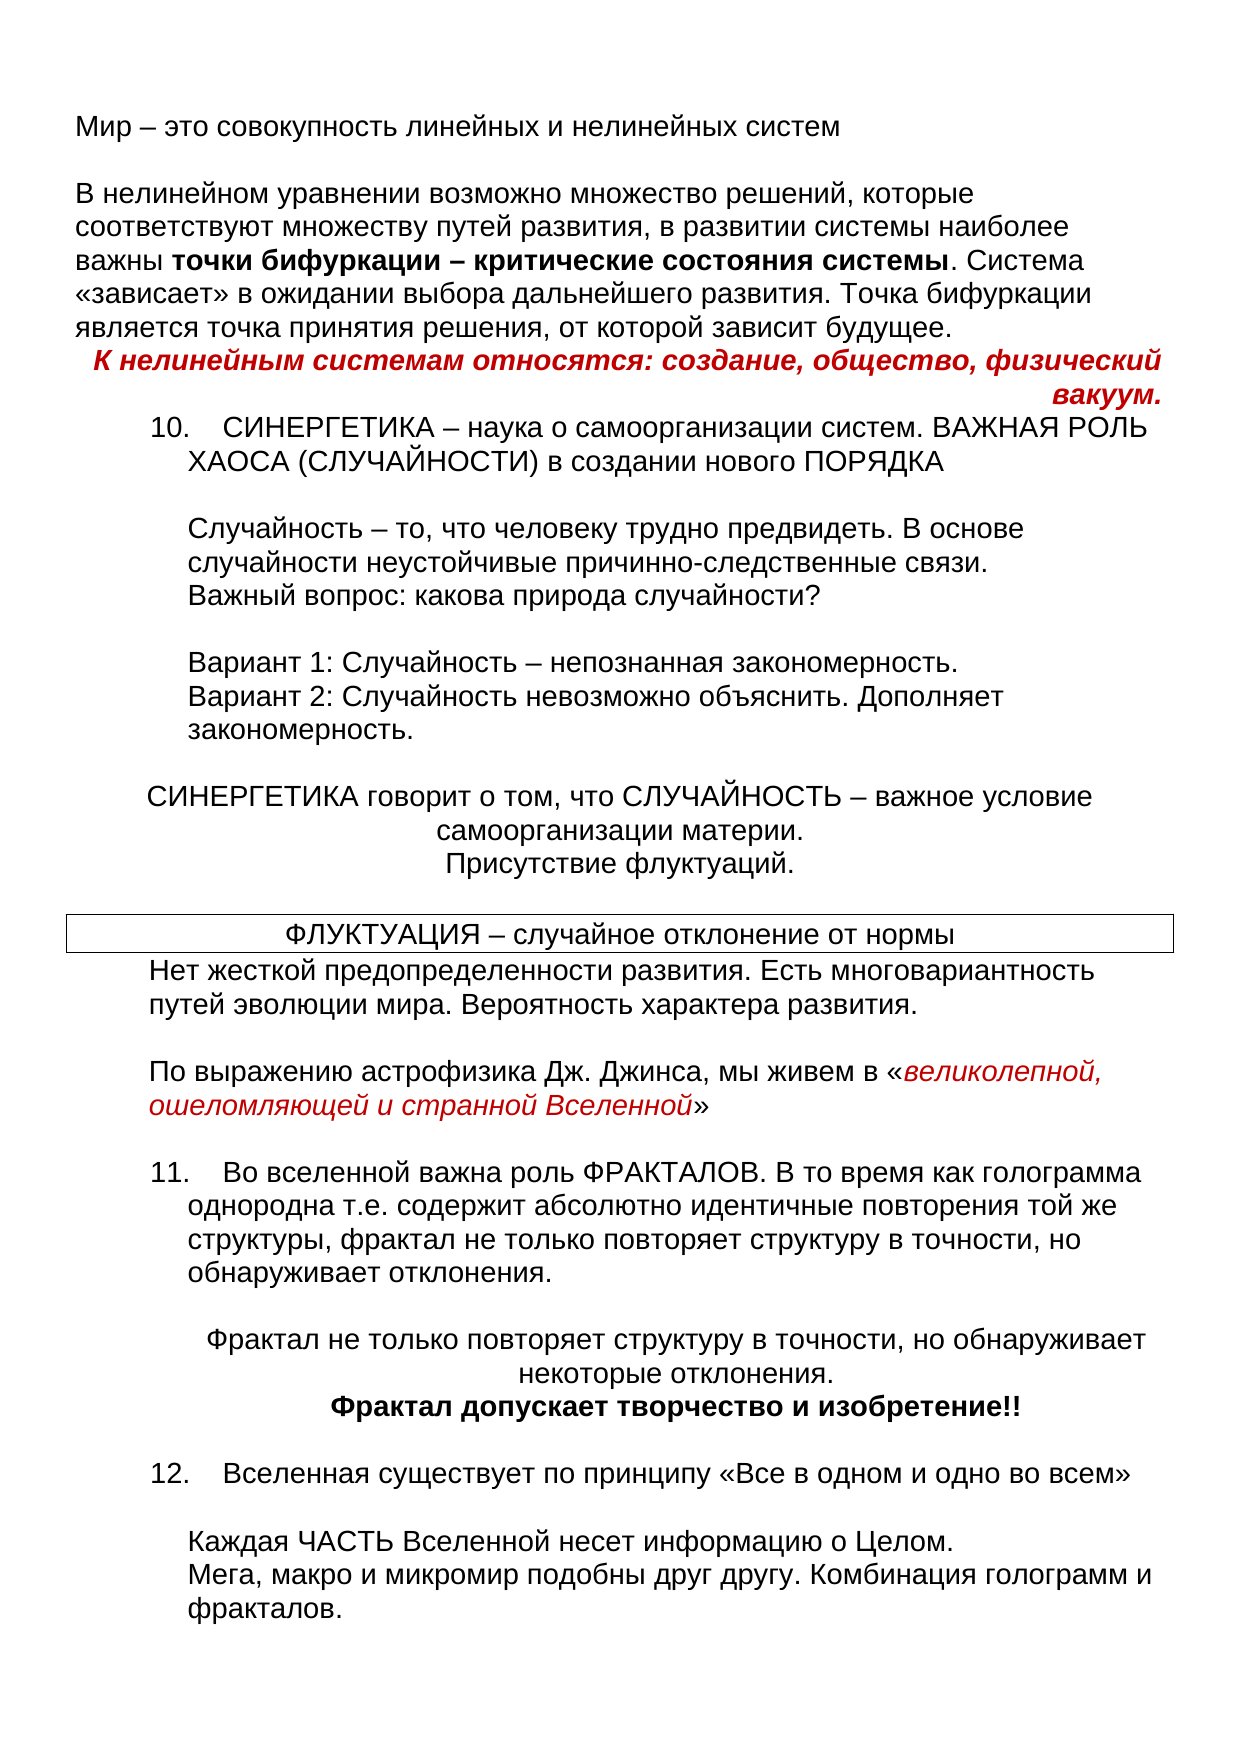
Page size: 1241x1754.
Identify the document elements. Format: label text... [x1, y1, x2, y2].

text Вариант 2: Случайность невозможно объяснить. Дополняет закономерность. [187, 679, 1165, 746]
text Вариант 1: Случайность – непознанная закономерность. [187, 645, 1165, 679]
list Вселенная существует по принципу «Все в одном и одно во всем» [150, 1456, 1165, 1490]
text К нелинейным системам относятся: создание, общество, физический вакуум. [75, 343, 1165, 410]
list Во вселенной важна роль ФРАКТАЛОВ. В то время как голограмма однородна т.е. содержит абсолютно идентичные повторения той же структуры, фрактал не только повторяет структуру в точности, но обнаруживает отклонения. [150, 1154, 1165, 1289]
text Нет жесткой предопределенности развития. Есть многовариантность путей эволюции мира. Вероятность характера развития. [149, 953, 1165, 1020]
text Фрактал не только повторяет структуру в точности, но обнаруживает некоторые отклонения. Фрактал допускает творчество и изобретение!! [187, 1322, 1165, 1423]
list СИНЕРГЕТИКА – наука о самоорганизации систем. ВАЖНАЯ РОЛЬ ХАОСА (СЛУЧАЙНОСТИ) в создании нового ПОРЯДКА Случайность – то, что человеку трудно предвидеть. В основе случайности неустойчивые причинно-следственные связи. Важный вопрос: какова природа случайности? [150, 410, 1165, 612]
text ФЛУКТУАЦИЯ – случайное отклонение от нормы [67, 915, 1173, 952]
text СИНЕРГЕТИКА говорит о том, что СЛУЧАЙНОСТЬ – важное условие самоорганизации материи. Присутствие флуктуаций. [75, 779, 1165, 880]
text В нелинейном уравнении возможно множество решений, которые соответствуют множеству путей развития, в развитии системы наиболее важны точки бифуркации – критические состояния системы. Система «зависает» в ожидании выбора дальнейшего развития. Точка бифуркации является точка принятия решения, от которой зависит будущее. [75, 176, 1165, 343]
text По выражению астрофизика Дж. Джинса, мы живем в «великолепной, ошеломляющей и странной Вселенной» [149, 1054, 1165, 1121]
text Мега, макро и микромир подобны друг другу. Комбинация голограмм и фракталов. [187, 1557, 1165, 1624]
text Мир – это совокупность линейных и нелинейных систем [75, 108, 1165, 142]
text Каждая ЧАСТЬ Вселенной несет информацию о Целом. [187, 1523, 1165, 1557]
